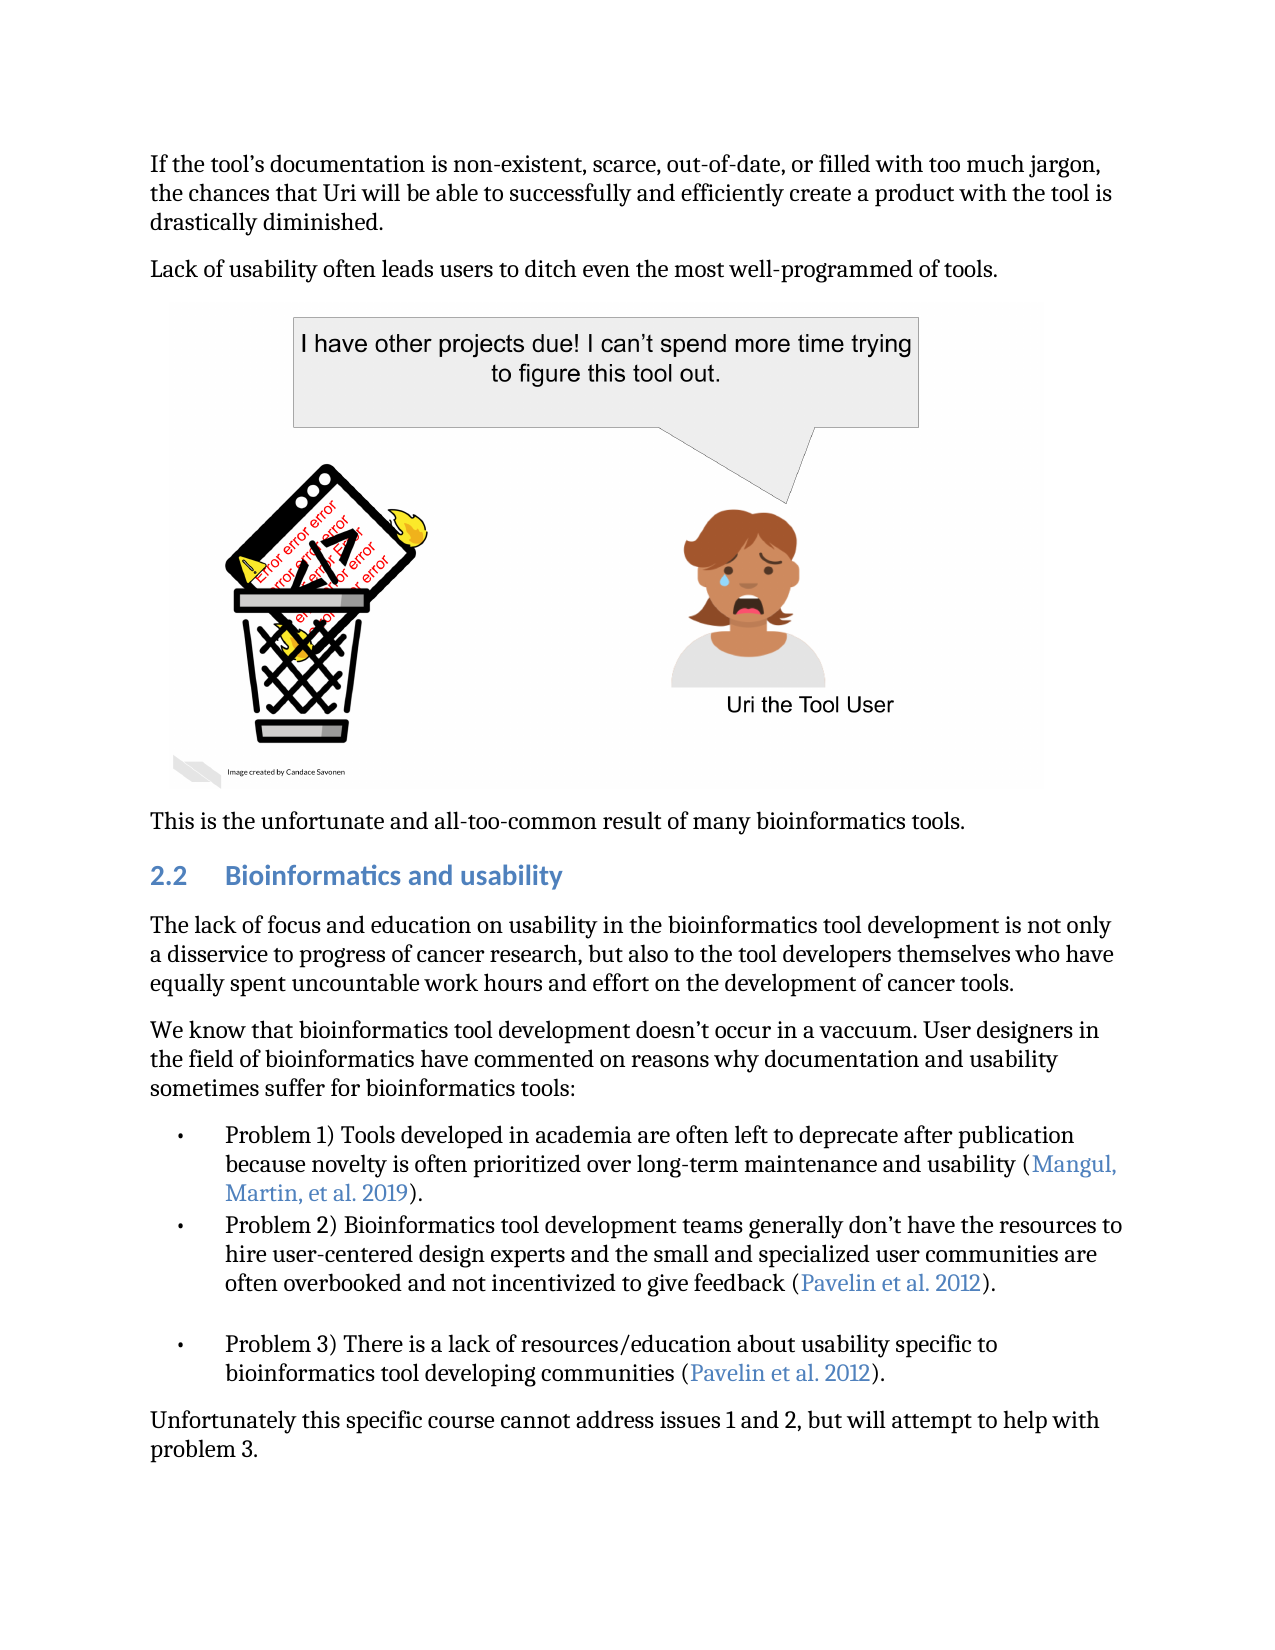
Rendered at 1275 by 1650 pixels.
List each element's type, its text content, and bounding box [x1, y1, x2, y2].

subtitle 2.2 Bioinformatics and usability [150, 857, 1125, 892]
list Problem 2) Bioinformatics tool development teams generally don’t have the resources to hire user-centered design experts and the small and specialized user communities are often overbooked and not incentivized to give feedback (Pavelin et al. 2012). [175, 1211, 1125, 1326]
picture [168, 302, 1044, 789]
text The lack of focus and education on usability in the bioinformatics tool development is not only a disservice to progress of cancer research, but also to the tool developers themselves who have equally spent uncountable work hours and effort on the development of cancer tools. [150, 911, 1125, 997]
list Problem 1) Tools developed in academia are often left to deprecate after publication because novelty is often prioritized over long-term maintenance and usability (Mangul, Martin, et al. 2019). [175, 1121, 1125, 1207]
list Problem 3) There is a lack of resources/education about usability specific to bioinformatics tool developing communities (Pavelin et al. 2012). [175, 1330, 1125, 1387]
text This is the unfortunate and all-too-common result of many bioinformatics tools. [150, 807, 1125, 836]
text We know that bioinformatics tool development doesn’t occur in a vaccuum. User designers in the field of bioinformatics have commented on reasons why documentation and usability sometimes suffer for bioinformatics tools: [150, 1016, 1125, 1102]
text Unfortunately this specific course cannot address issues 1 and 2, but will attempt to help with problem 3. [150, 1406, 1125, 1463]
text If the tool’s documentation is non-existent, scarce, out-of-date, or filled with too much jargon, the chances that Uri will be able to successfully and efficiently create a product with the tool is drastically diminished. [150, 150, 1125, 236]
text Lack of usability often leads users to ditch even the most well-programmed of tools. [150, 255, 1125, 284]
